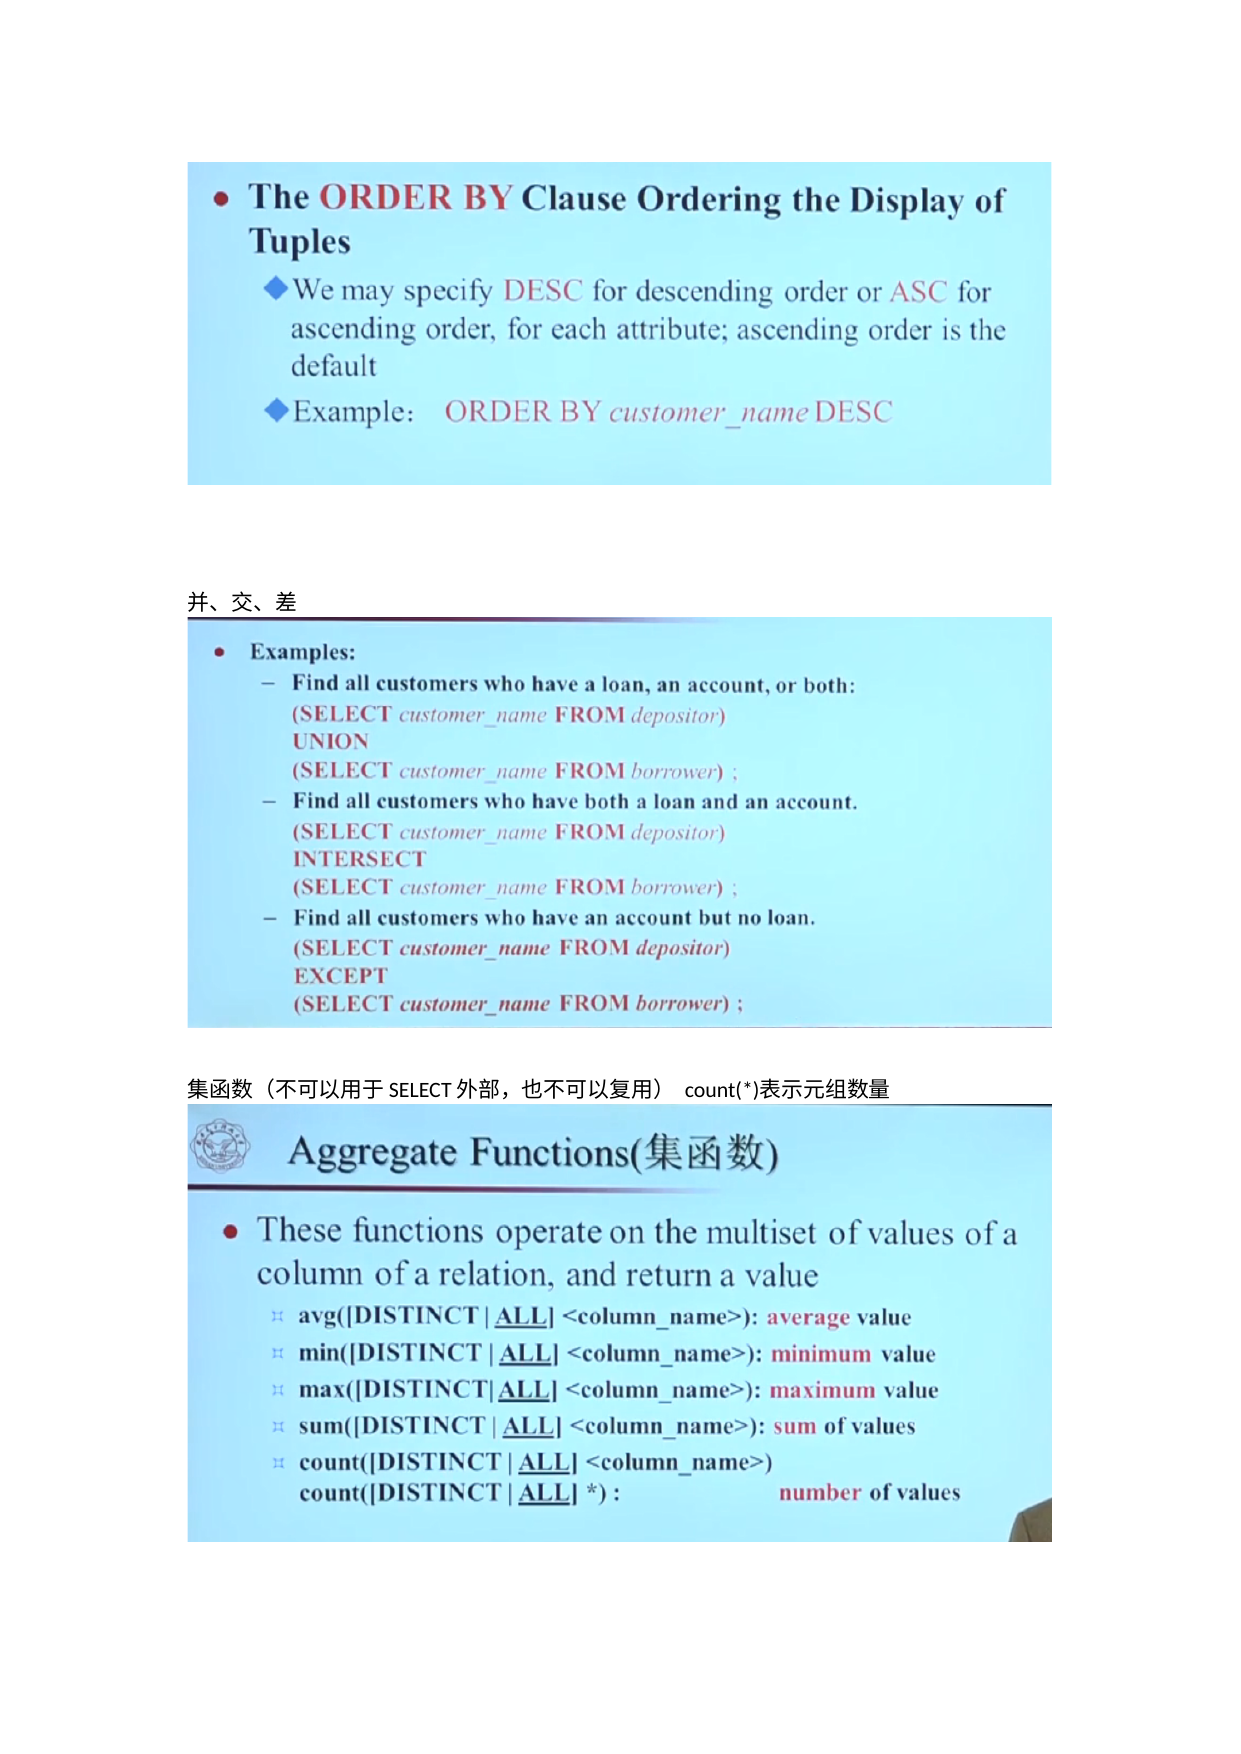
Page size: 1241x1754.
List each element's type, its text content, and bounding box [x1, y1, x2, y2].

text 并、交、差 [187, 584, 1053, 617]
picture [187, 162, 1052, 485]
text 集函数（不可以用于SELECT外部，也不可以复用） count(*)表示元组数量 [187, 1072, 1053, 1104]
picture [187, 617, 1052, 1028]
picture [187, 1104, 1052, 1542]
